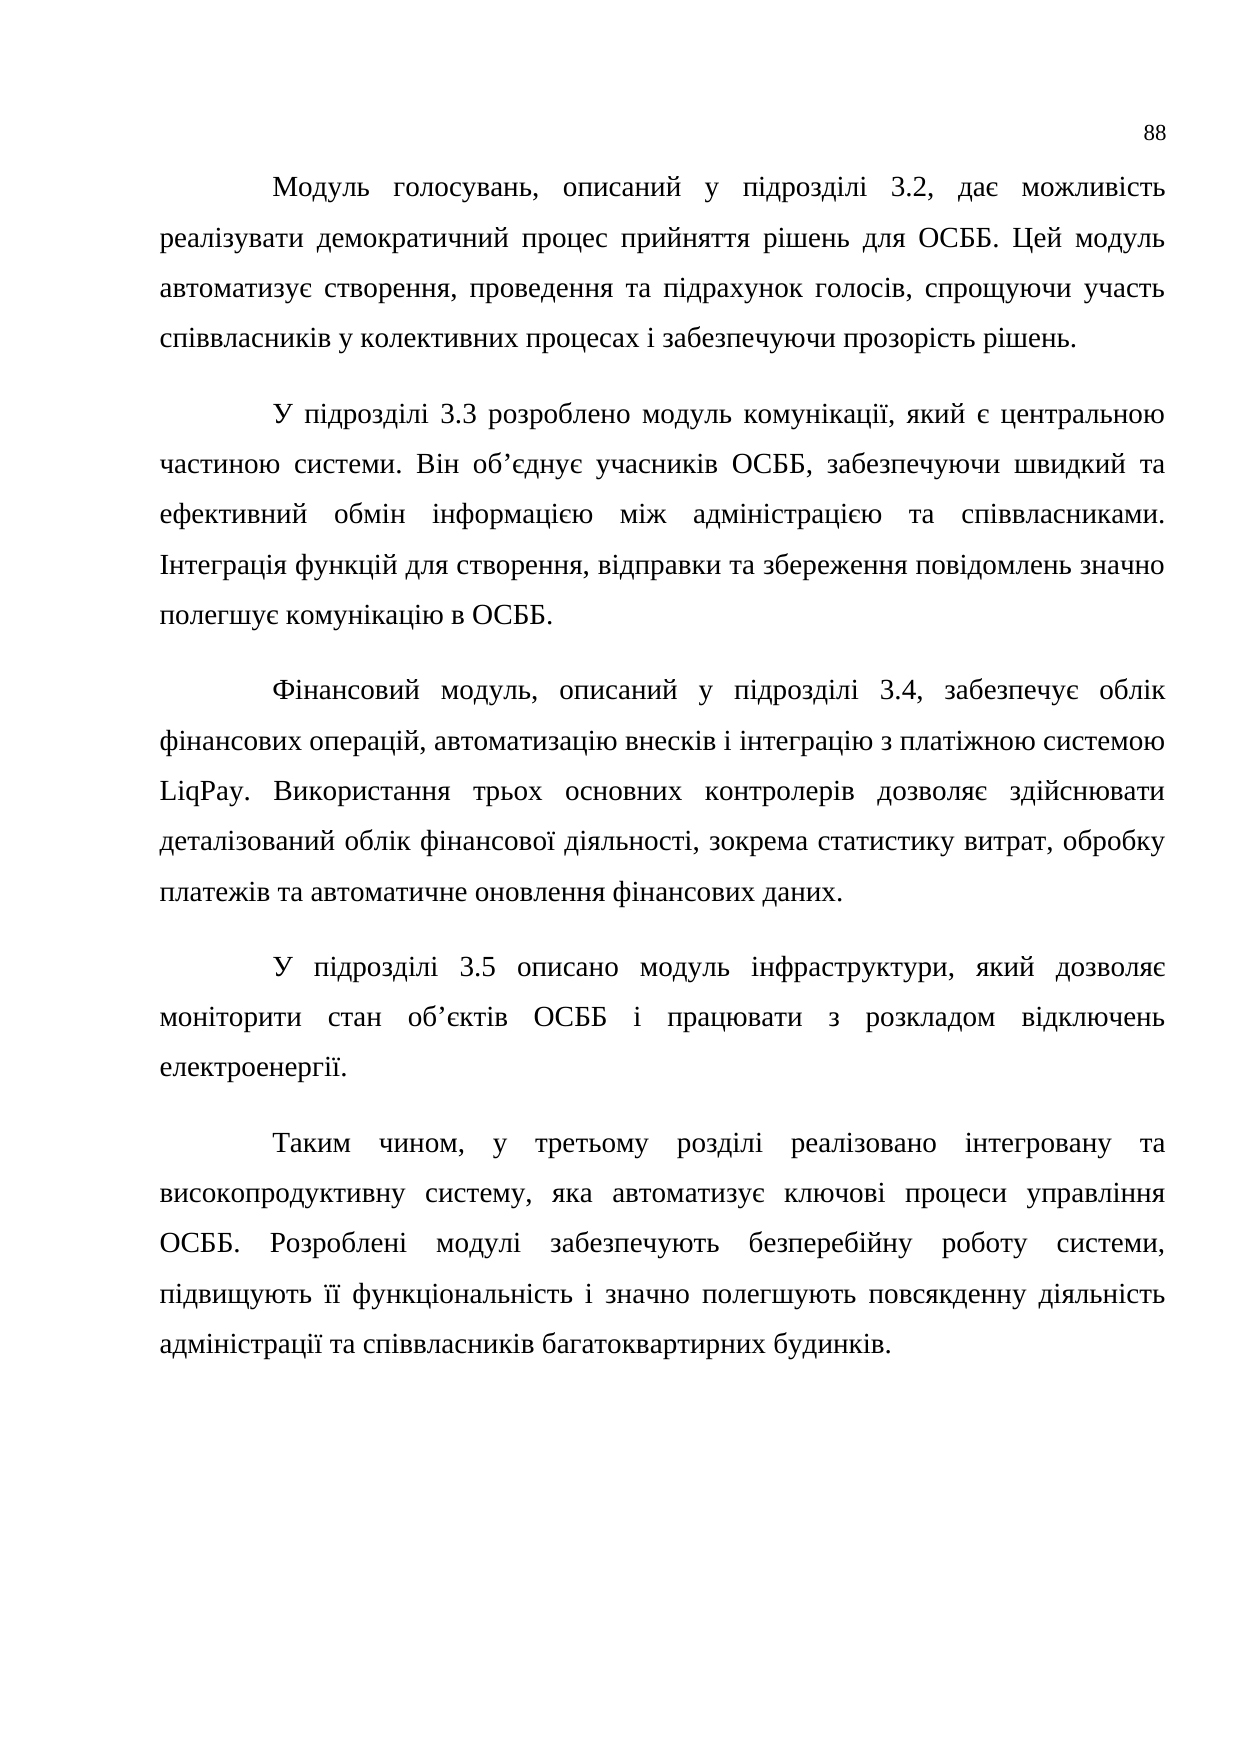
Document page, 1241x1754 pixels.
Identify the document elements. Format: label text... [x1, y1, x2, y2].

text Фінансовий модуль, описаний у підрозділі 3.4, забезпечує облік фінансових операцій, автоматизацію внесків і інтеграцію з платіжною системою LiqPay. Використання трьох основних контролерів дозволяє здійснювати деталізований облік фінансової діяльності, зокрема статистику витрат, обробку платежів та автоматичне оновлення фінансових даних. [159, 672, 1166, 907]
text Таким чином, у третьому розділі реалізовано інтегровану та високопродуктивну систему, яка автоматизує ключові процеси управління ОСББ. Розроблені модулі забезпечують безперебійну роботу системи, підвищують її функціональність і значно полегшують повсякденну діяльність адміністрації та співвласників багатоквартирних будинків. [159, 1125, 1166, 1360]
text Модуль голосувань, описаний у підрозділі 3.2, дає можливість реалізувати демократичний процес прийняття рішень для ОСББ. Цей модуль автоматизує створення, проведення та підрахунок голосів, спрощуючи участь співвласників у колективних процесах і забезпечуючи прозорість рішень. [159, 169, 1166, 354]
text У підрозділі 3.5 описано модуль інфраструктури, який дозволяє моніторити стан об’єктів ОСББ і працювати з розкладом відключень електроенергії. [159, 949, 1166, 1083]
text У підрозділі 3.3 розроблено модуль комунікації, який є центральною частиною системи. Він об’єднує учасників ОСББ, забезпечуючи швидкий та ефективний обмін інформацією між адміністрацією та співвласниками. Інтеграція функцій для створення, відправки та збереження повідомлень значно полегшує комунікацію в ОСББ. [159, 396, 1166, 631]
